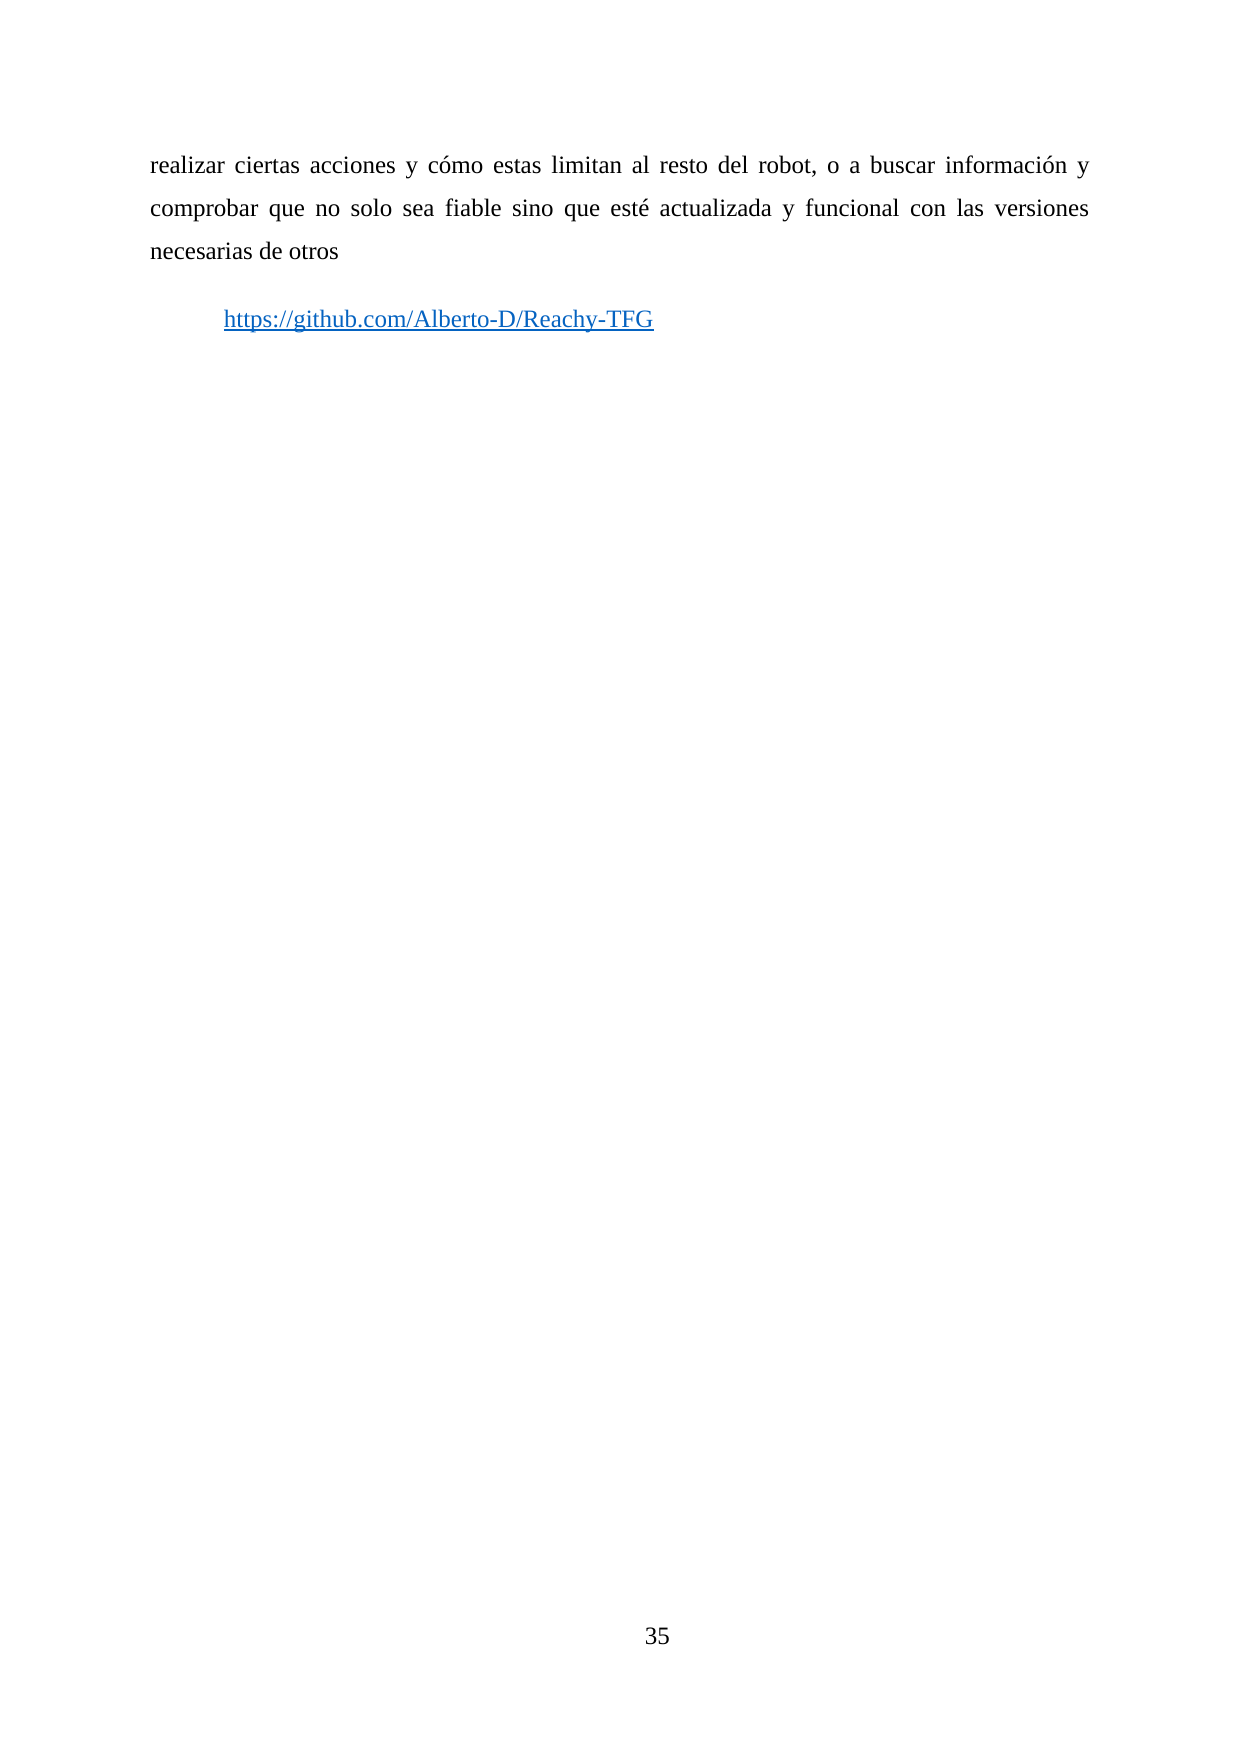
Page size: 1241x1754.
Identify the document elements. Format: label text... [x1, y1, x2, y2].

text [150, 150, 1090, 265]
text https://github.com/Alberto-D/Reachy-TFG [150, 304, 1090, 333]
